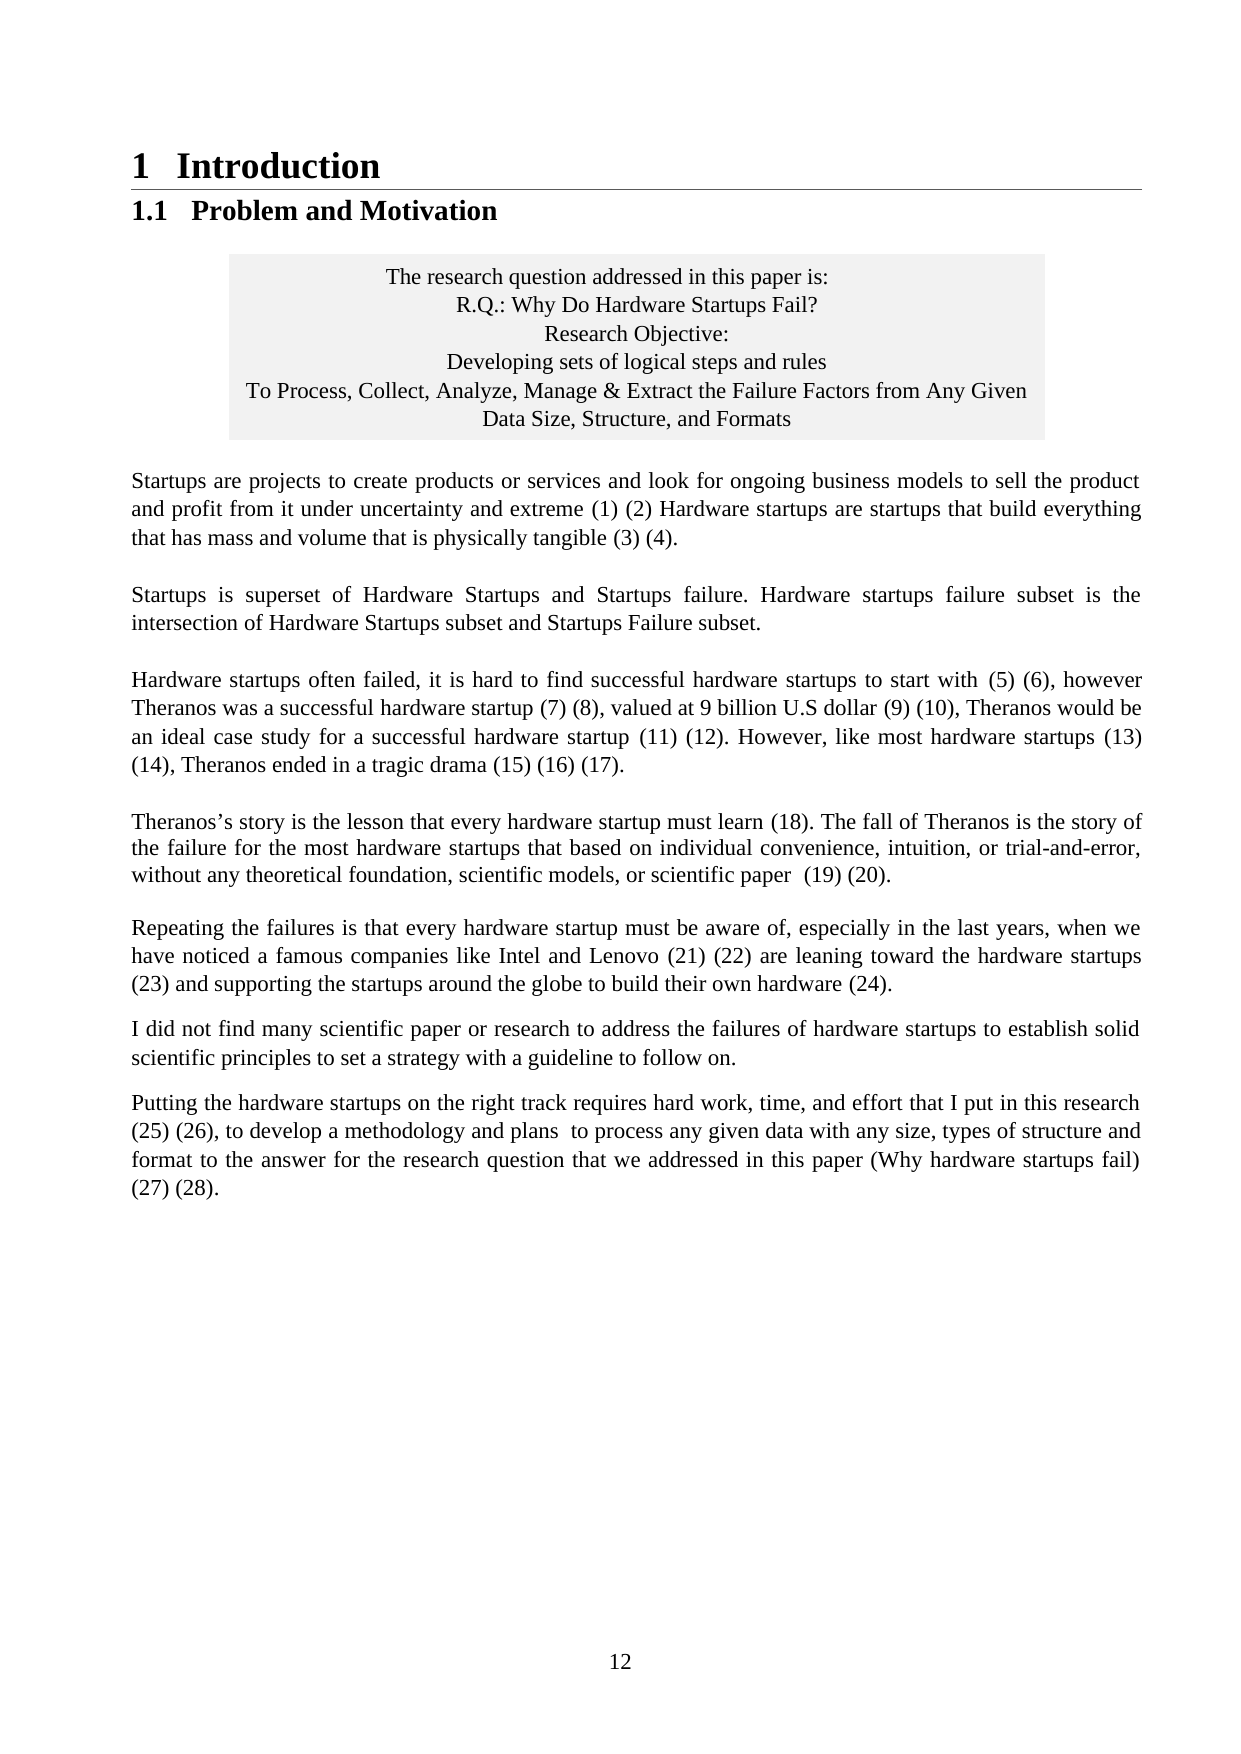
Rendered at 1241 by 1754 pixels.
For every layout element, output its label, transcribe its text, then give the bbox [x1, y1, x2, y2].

text Putting the hardware startups on the right track requires hard work, time, and effort that I put in this research , to develop a methodology and plans to process any given data with any size, types of structure and format to the answer for the research question that we addressed in this paper (Why hardware startups fail) . [131, 1089, 1142, 1201]
text Startups is superset of Hardware Startups and Startups failure. Hardware startups failure subset is the intersection of Hardware Startups subset and Startups Failure subset. [131, 581, 1142, 635]
text I did not find many scientific paper or research to address the failures of hardware startups to establish solid scientific principles to set a strategy with a guideline to follow on. [131, 1016, 1142, 1070]
text Hardware startups often failed, it is hard to find successful hardware startups to start with , however Theranos was a successful hardware startup , valued at 9 billion U.S dollar , Theranos would be an ideal case study for a successful hardware startup . However, like most hardware startups , Theranos ended in a tragic drama . [131, 666, 1142, 778]
text The research question addressed in this paper is: R.Q.: Why Do Hardware Startups Fail? Research Objective: Developing sets of logical steps and rules To Process, Collect, Analyze, Manage & Extract the Failure Factors from Any Given Data Size, Structure, and Formats [229, 261, 1045, 433]
text Repeating the failures is that every hardware startup must be aware of, especially in the last years, when we have noticed a famous companies like Intel and Lenovo are leaning toward the hardware startups and supporting the startups around the globe to build their own hardware . [131, 913, 1142, 997]
text Theranos’s story is the lesson that every hardware startup must learn . The fall of Theranos is the story of the failure for the most hardware startups that based on individual convenience, intuition, or trial-and-error, without any theoretical foundation, scientific models, or scientific paper . [131, 808, 1142, 887]
subtitle Introduction [131, 144, 1142, 189]
subtitle Problem and Motivation [131, 193, 1142, 227]
text Startups are projects to create products or services and look for ongoing business models to sell the product and profit from it under uncertainty and extreme Hardware startups are startups that build everything that has mass and volume that is physically tangible . [131, 467, 1142, 550]
